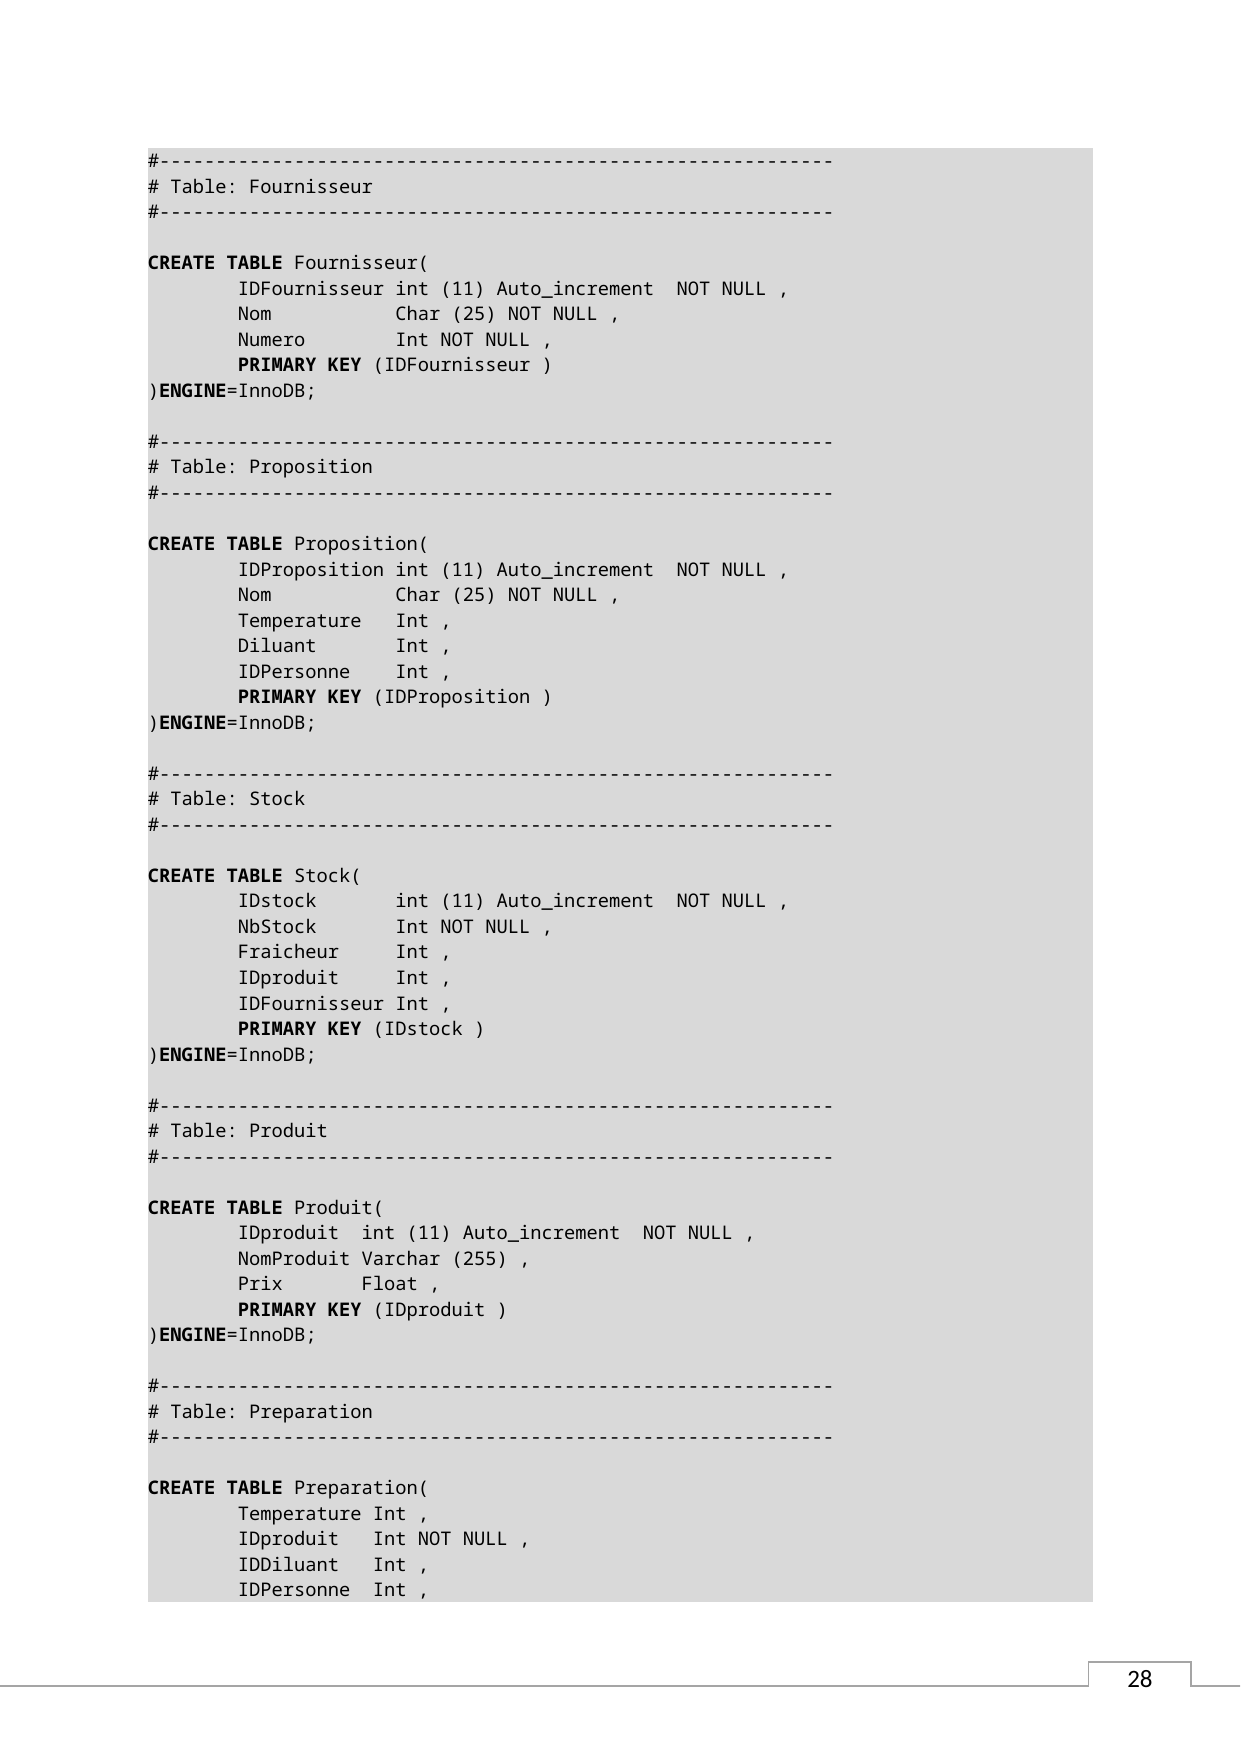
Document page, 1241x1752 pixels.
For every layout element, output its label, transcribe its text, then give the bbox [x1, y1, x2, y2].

text IDFournisseur Int , [148, 990, 1093, 1015]
text IDDiluant Int , [148, 1551, 1093, 1577]
text IDPersonne Int , [148, 658, 1093, 683]
text IDProposition int (11) Auto_increment NOT NULL , [148, 556, 1093, 581]
text IDproduit Int NOT NULL , [148, 1526, 1093, 1551]
text Temperature Int , [148, 607, 1093, 632]
text PRIMARY KEY (IDProposition ) [148, 683, 1093, 709]
text Nom Char (25) NOT NULL , [148, 301, 1093, 326]
text # Table: Proposition [148, 454, 1093, 479]
text # Table: Preparation [148, 1398, 1093, 1424]
text )ENGINE=InnoDB; [148, 1041, 1093, 1066]
text )ENGINE=InnoDB; [148, 1322, 1093, 1347]
text CREATE TABLE Fournisseur( [148, 250, 1093, 275]
text PRIMARY KEY (IDproduit ) [148, 1296, 1093, 1322]
text )ENGINE=InnoDB; [148, 709, 1093, 734]
text #------------------------------------------------------------ [148, 811, 1093, 837]
text CREATE TABLE Produit( [148, 1194, 1093, 1219]
text #------------------------------------------------------------ [148, 1092, 1093, 1117]
text Prix Float , [148, 1271, 1093, 1296]
text #------------------------------------------------------------ [148, 428, 1093, 454]
text Diluant Int , [148, 632, 1093, 658]
text # Table: Produit [148, 1117, 1093, 1143]
text IDproduit Int , [148, 964, 1093, 990]
text Nom Char (25) NOT NULL , [148, 581, 1093, 607]
text #------------------------------------------------------------ [148, 199, 1093, 224]
text Temperature Int , [148, 1500, 1093, 1526]
text CREATE TABLE Stock( [148, 862, 1093, 888]
text PRIMARY KEY (IDFournisseur ) [148, 352, 1093, 377]
text IDPersonne Int , [148, 1577, 1093, 1602]
text #------------------------------------------------------------ [148, 479, 1093, 505]
text #------------------------------------------------------------ [148, 1373, 1093, 1398]
text # Table: Fournisseur [148, 173, 1093, 199]
text Numero Int NOT NULL , [148, 326, 1093, 352]
text CREATE TABLE Proposition( [148, 530, 1093, 556]
text PRIMARY KEY (IDstock ) [148, 1015, 1093, 1041]
text #------------------------------------------------------------ [148, 1424, 1093, 1449]
text IDFournisseur int (11) Auto_increment NOT NULL , [148, 275, 1093, 301]
text IDstock int (11) Auto_increment NOT NULL , [148, 888, 1093, 913]
text NbStock Int NOT NULL , [148, 913, 1093, 939]
text Fraicheur Int , [148, 939, 1093, 964]
text CREATE TABLE Preparation( [148, 1475, 1093, 1500]
text NomProduit Varchar (255) , [148, 1245, 1093, 1271]
text #------------------------------------------------------------ [148, 1143, 1093, 1168]
text #------------------------------------------------------------ [148, 760, 1093, 786]
text IDproduit int (11) Auto_increment NOT NULL , [148, 1219, 1093, 1245]
text # Table: Stock [148, 786, 1093, 811]
text )ENGINE=InnoDB; [148, 377, 1093, 403]
text #------------------------------------------------------------ [148, 148, 1093, 173]
